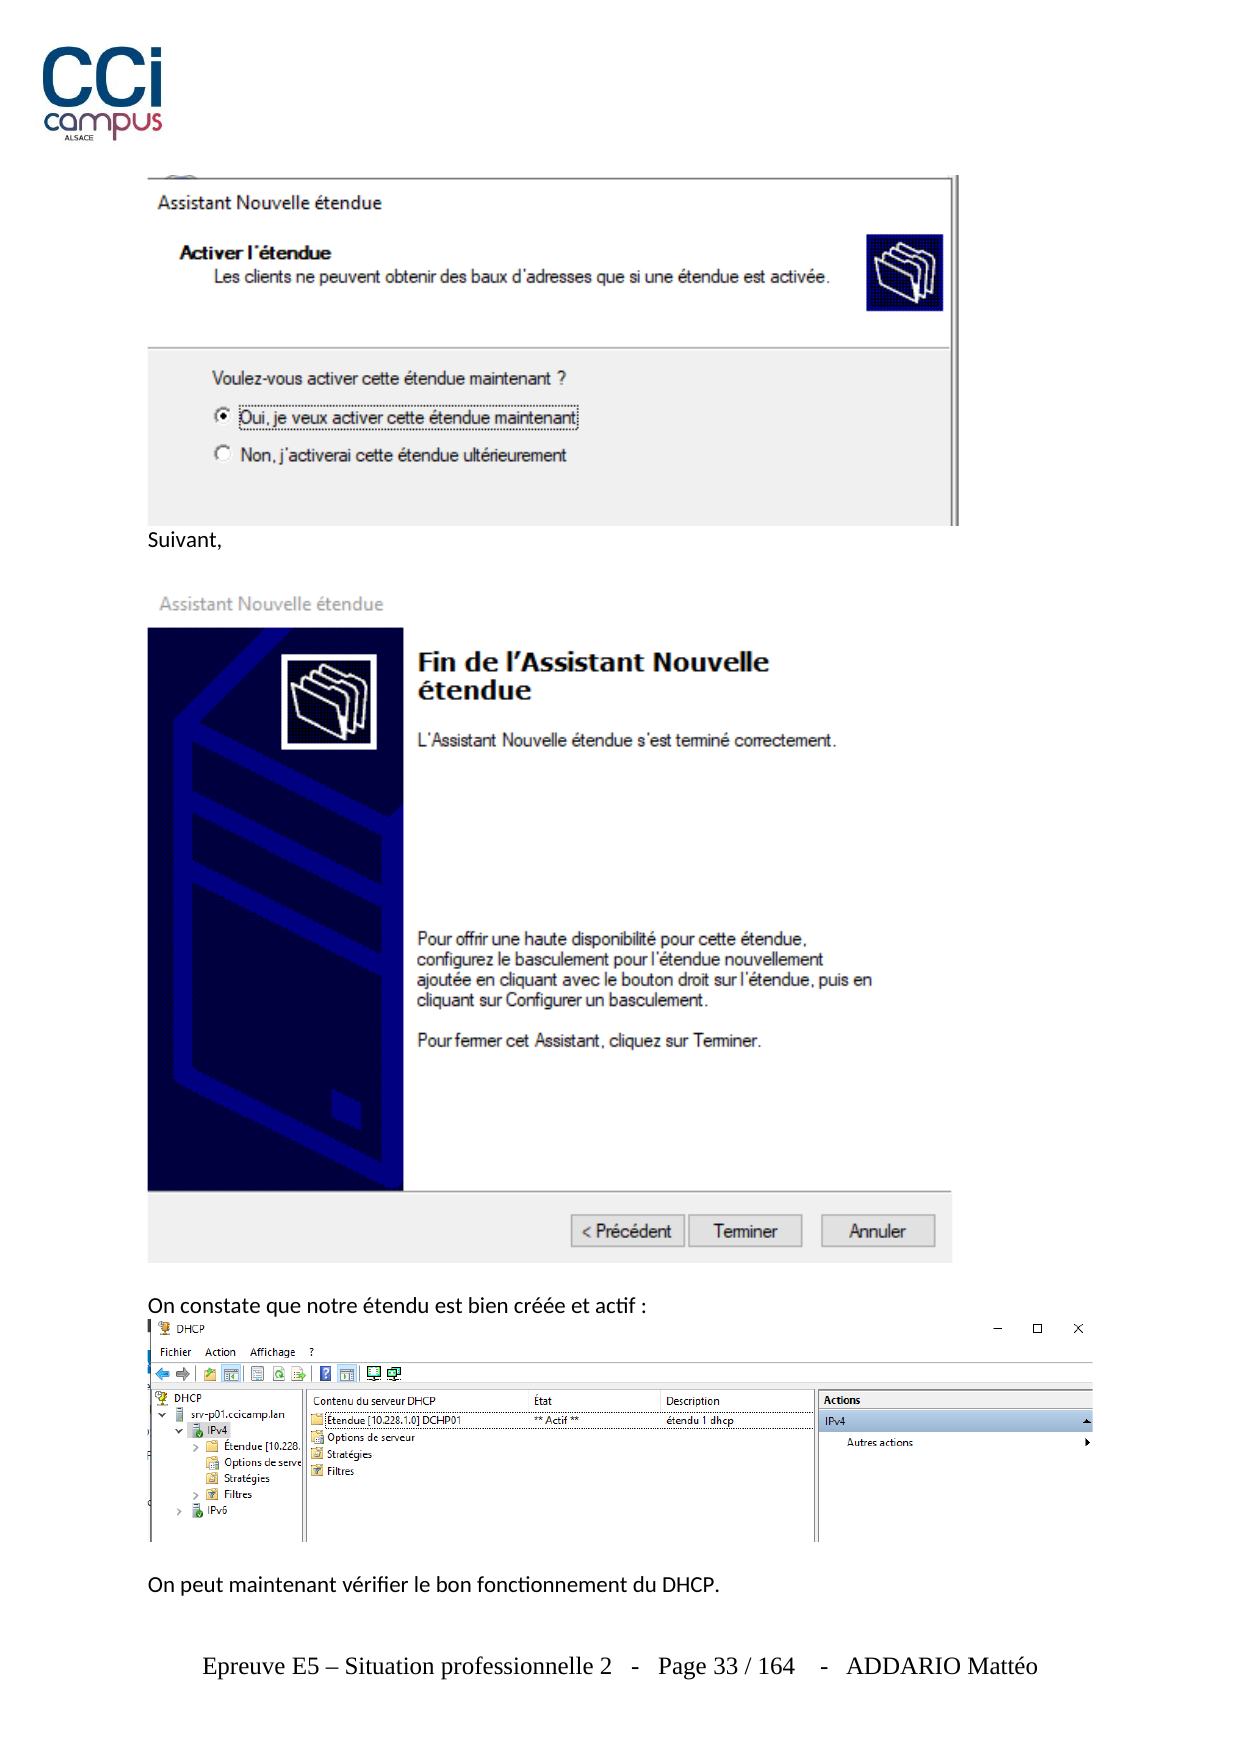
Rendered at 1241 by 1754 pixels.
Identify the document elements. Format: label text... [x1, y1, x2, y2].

text Suivant, [148, 526, 1093, 554]
text On peut maintenant vérifier le bon fonctionnement du DHCP. [148, 1570, 1093, 1598]
picture [35, 26, 182, 148]
picture [147, 581, 953, 1263]
picture [147, 1319, 1093, 1542]
picture [147, 175, 959, 526]
text On constate que notre étendu est bien créée et actif : [148, 1291, 1093, 1319]
